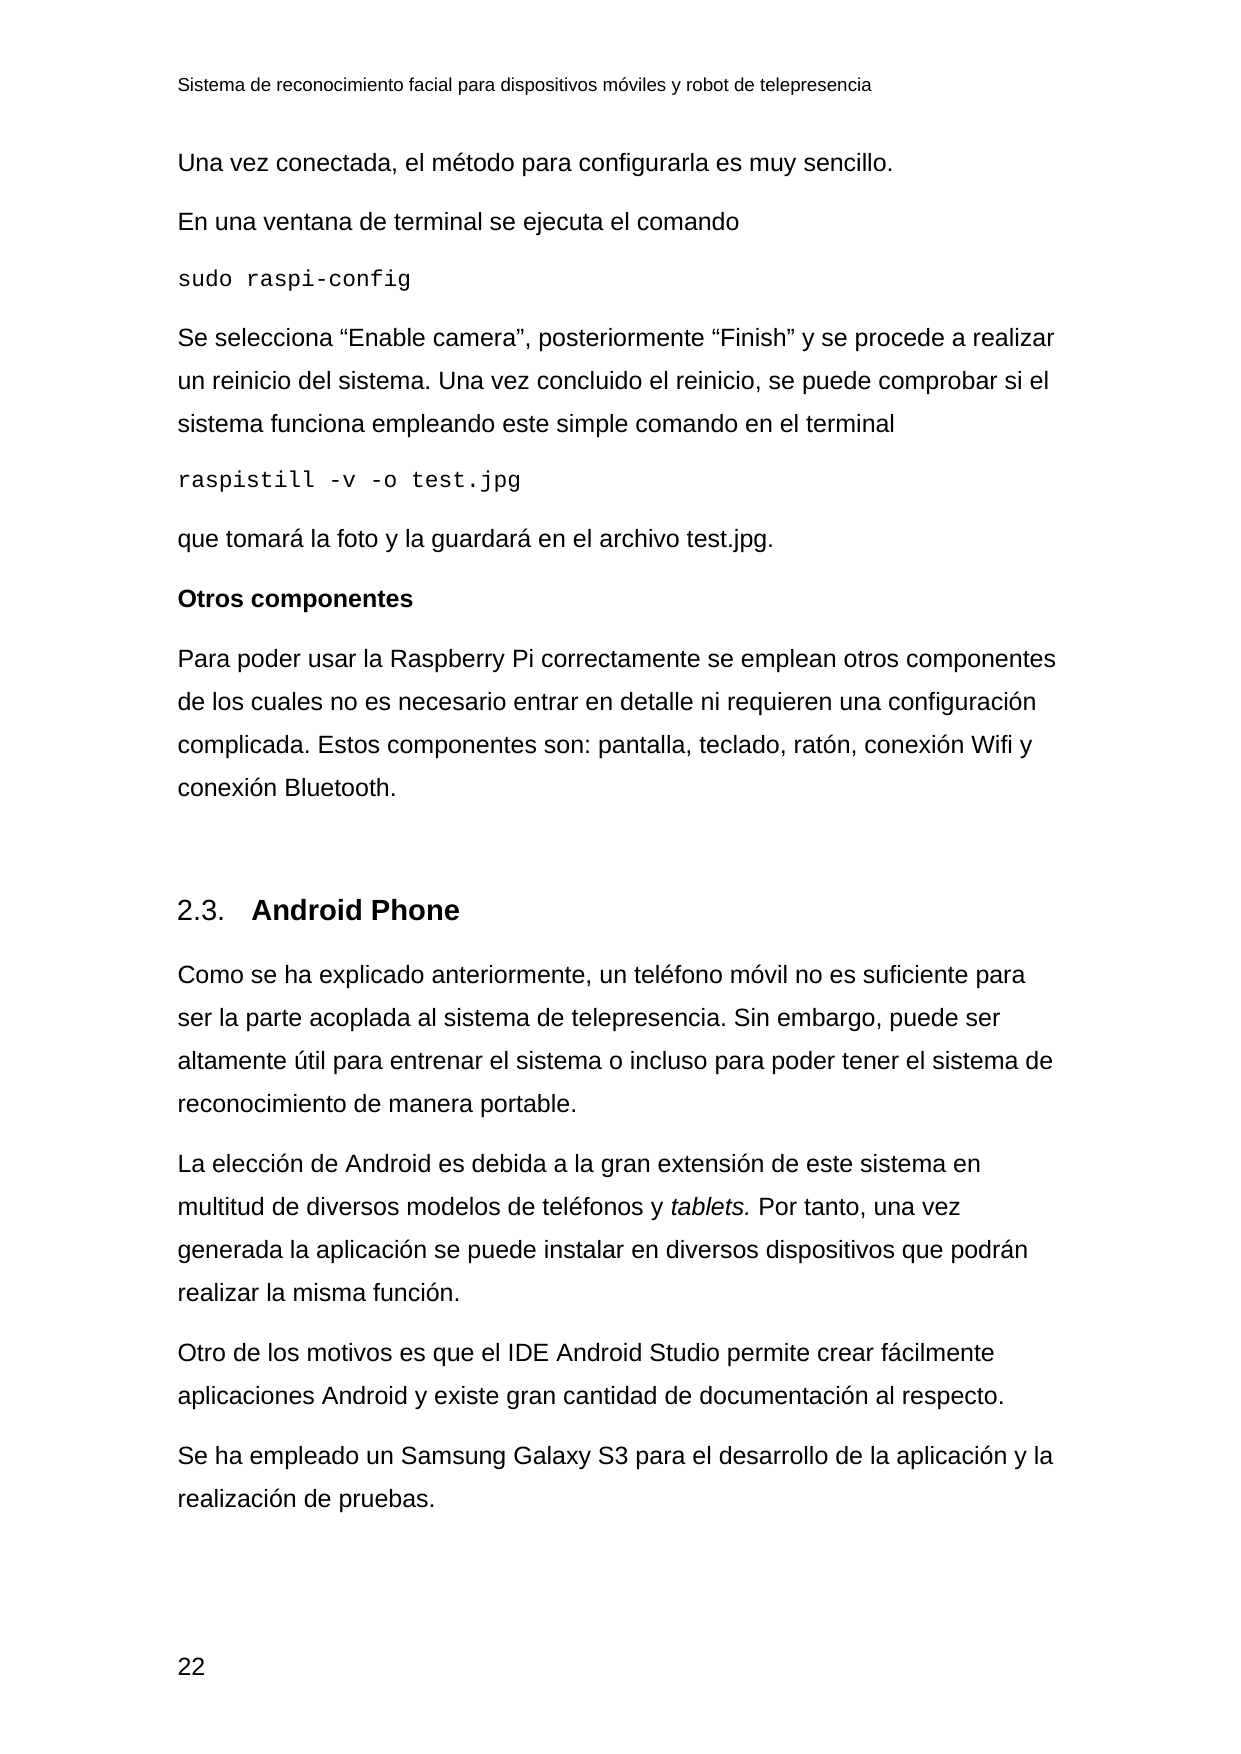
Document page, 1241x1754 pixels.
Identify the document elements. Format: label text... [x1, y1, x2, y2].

text Otros componentes [177, 584, 1063, 613]
text raspistill -v -o test.jpg [177, 469, 1063, 495]
text La elección de Android es debida a la gran extensión de este sistema en multitud de diversos modelos de teléfonos y tablets. Por tanto, una vez generada la aplicación se puede instalar en diversos dispositivos que podrán realizar la misma función. [177, 1149, 1063, 1307]
text Como se ha explicado anteriormente, un teléfono móvil no es suficiente para ser la parte acoplada al sistema de telepresencia. Sin embargo, puede ser altamente útil para entrenar el sistema o incluso para poder tener el sistema de reconocimiento de manera portable. [177, 960, 1063, 1118]
text Android Phone [177, 893, 1063, 926]
text Se selecciona “Enable camera”, posteriormente “Finish” y se procede a realizar un reinicio del sistema. Una vez concluido el reinicio, se puede comprobar si el sistema funciona empleando este simple comando en el terminal [177, 323, 1063, 438]
text sudo raspi-config [177, 267, 1063, 293]
text Otro de los motivos es que el IDE Android Studio permite crear fácilmente aplicaciones Android y existe gran cantidad de documentación al respecto. [177, 1338, 1063, 1410]
text Una vez conectada, el método para configurarla es muy sencillo. [177, 148, 1063, 176]
text Se ha empleado un Samsung Galaxy S3 para el desarrollo de la aplicación y la realización de pruebas. [177, 1441, 1063, 1513]
text En una ventana de terminal se ejecuta el comando [177, 207, 1063, 236]
text que tomará la foto y la guardará en el archivo test.jpg. [177, 524, 1063, 553]
text Para poder usar la Raspberry Pi correctamente se emplean otros componentes de los cuales no es necesario entrar en detalle ni requieren una configuración complicada. Estos componentes son: pantalla, teclado, ratón, conexión Wifi y conexión Bluetooth. [177, 644, 1063, 802]
